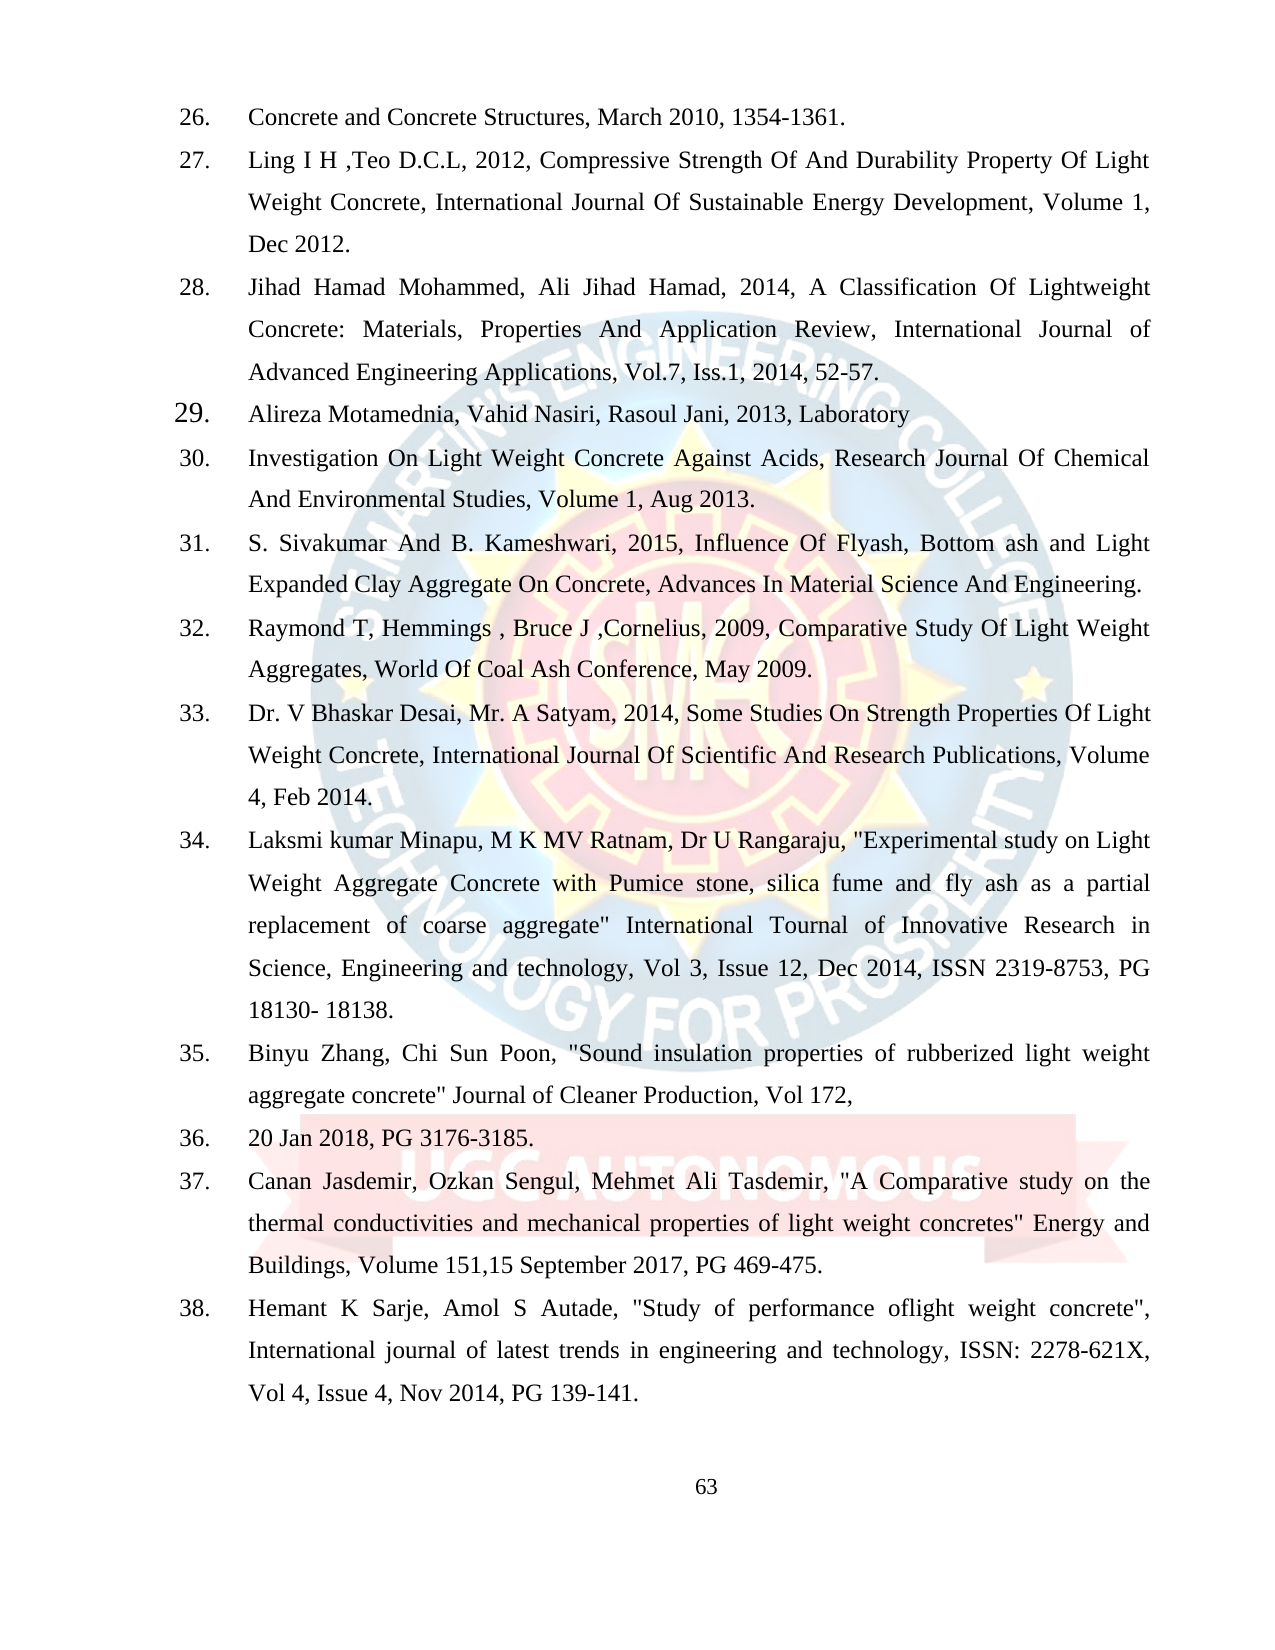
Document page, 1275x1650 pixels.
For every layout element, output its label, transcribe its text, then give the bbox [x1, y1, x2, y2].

list Laksmi kumar Minapu, M K MV Ratnam, Dr U Rangaraju, "Experimental study on Light Weight Aggregate Concrete with Pumice stone, silica fume and fly ash as a partial replacement of coarse aggregate" International Tournal of Innovative Research in Science, Engineering and technology, Vol 3, Issue 12, Dec 2014, ISSN 2319-8753, PG 18130- 18138. [210, 826, 1151, 1024]
list Raymond T, Hemmings , Bruce J ,Cornelius, 2009, Comparative Study Of Light Weight Aggregates, World Of Coal Ash Conference, May 2009. [210, 613, 1151, 683]
list S. Sivakumar And B. Kameshwari, 2015, Influence Of Flyash, Bottom ash and Light Expanded Clay Aggregate On Concrete, Advances In Material Science And Engineering. [210, 528, 1151, 598]
list Binyu Zhang, Chi Sun Poon, "Sound insulation properties of rubberized light weight aggregate concrete" Journal of Cleaner Production, Vol 172, [210, 1038, 1151, 1109]
list 20 Jan 2018, PG 3176-3185. [210, 1123, 1151, 1152]
list Hemant K Sarje, Amol S Autade, "Study of performance oflight weight concrete", International journal of latest trends in engineering and technology, ISSN: 2278-621X, Vol 4, Issue 4, Nov 2014, PG 139-141. [210, 1293, 1151, 1407]
list Investigation On Light Weight Concrete Against Acids, Research Journal Of Chemical And Environmental Studies, Volume 1, Aug 2013. [210, 443, 1151, 513]
list Alireza Motamednia, Vahid Nasiri, Rasoul Jani, 2013, Laboratory [210, 399, 1151, 429]
list Ling I H ,Teo D.C.L, 2012, Compressive Strength Of And Durability Property Of Light Weight Concrete, International Journal Of Sustainable Energy Development, Volume 1, Dec 2012. [210, 145, 1151, 258]
list Dr. V Bhaskar Desai, Mr. A Satyam, 2014, Some Studies On Strength Properties Of Light Weight Concrete, International Journal Of Scientific And Research Publications, Volume 4, Feb 2014. [210, 698, 1151, 811]
list Jihad Hamad Mohammed, Ali Jihad Hamad, 2014, A Classification Of Lightweight Concrete: Materials, Properties And Application Review, International Journal of Advanced Engineering Applications, Vol.7, Iss.1, 2014, 52-57. [210, 272, 1151, 385]
list Concrete and Concrete Structures, March 2010, 1354-1361. [210, 102, 1151, 130]
list Canan Jasdemir, Ozkan Sengul, Mehmet Ali Tasdemir, "A Comparative study on the thermal conductivities and mechanical properties of light weight concretes" Energy and Buildings, Volume 151,15 September 2017, PG 469-475. [210, 1166, 1151, 1279]
